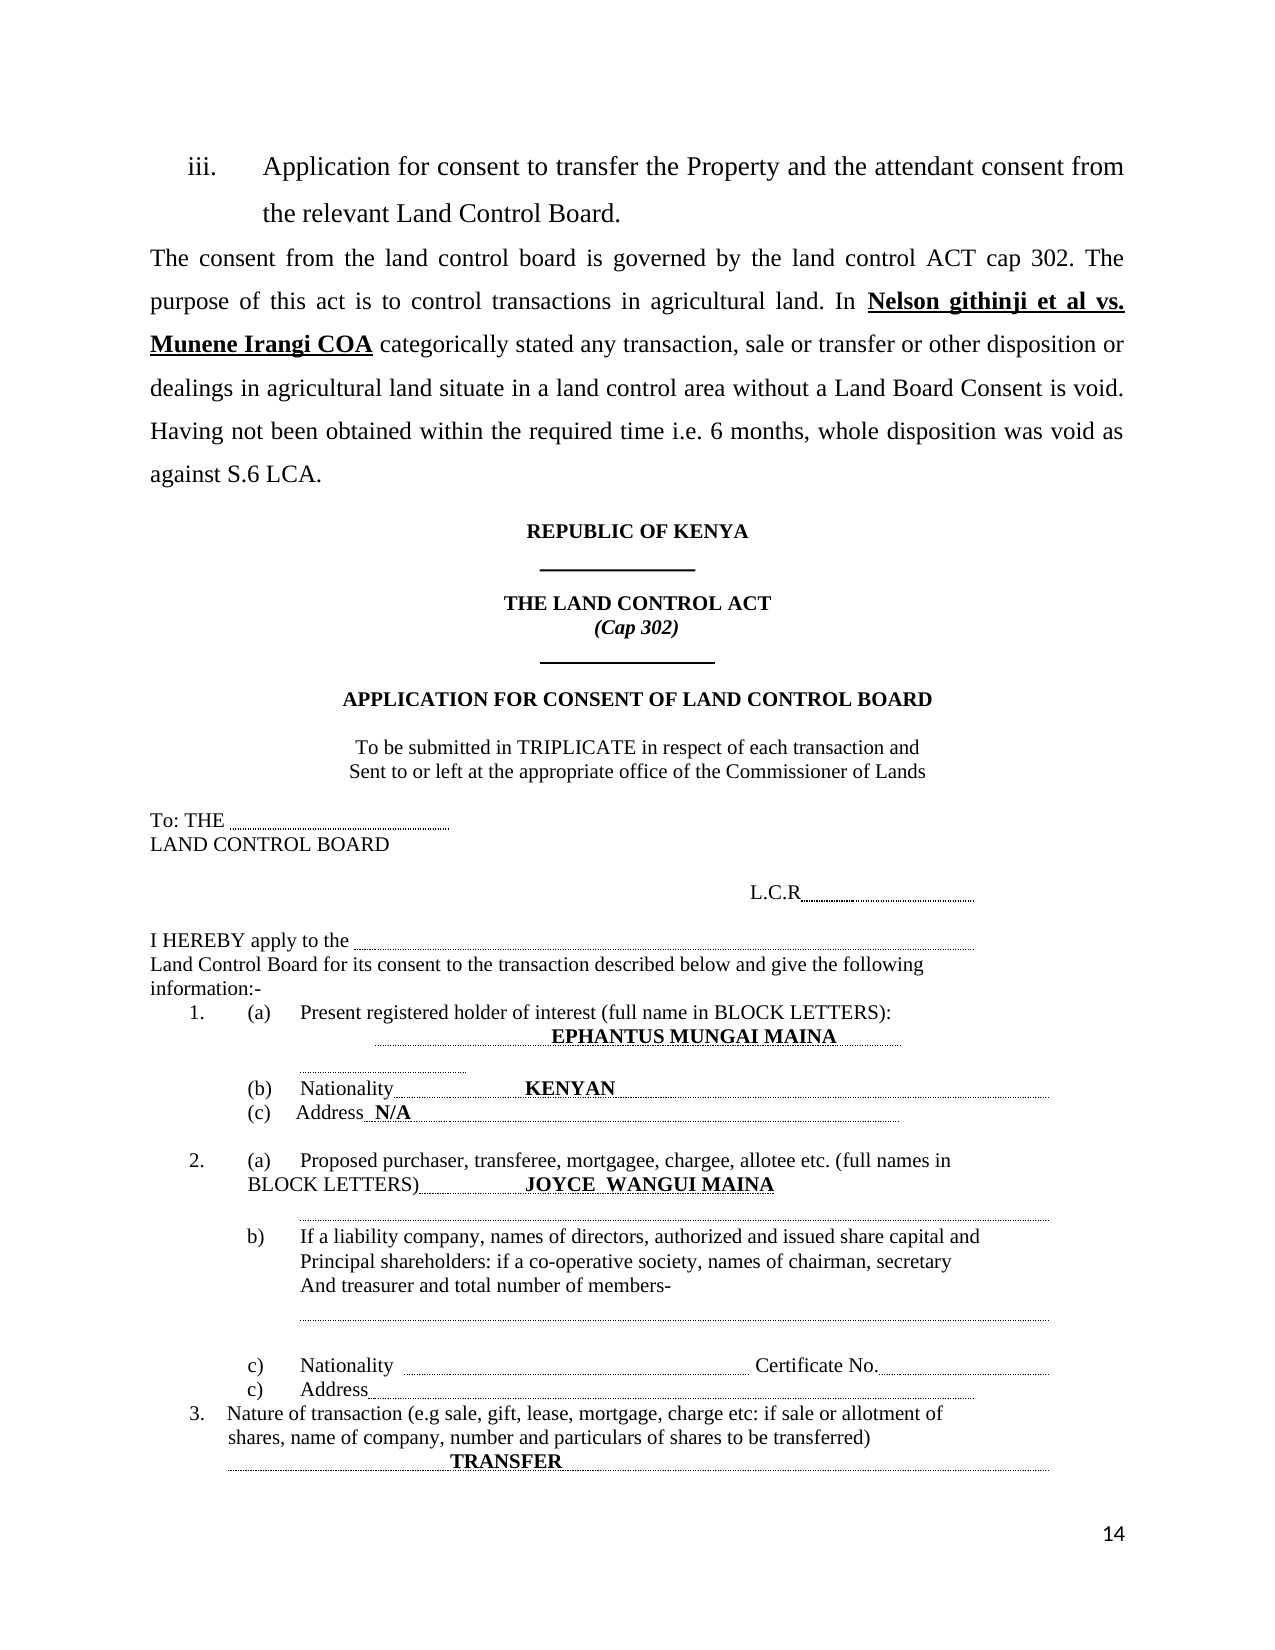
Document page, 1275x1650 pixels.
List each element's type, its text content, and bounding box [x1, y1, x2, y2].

text To: THE [150, 807, 1125, 832]
text information:- [150, 976, 1125, 1000]
text BLOCK LETTERS) JOYCE WANGUI MAINA [150, 1172, 1125, 1196]
subtitle Application for consent to transfer the Property and the attendant consent from the relevant Land Control Board. [187, 150, 1125, 228]
list Nature of transaction (e.g sale, gift, lease, mortgage, charge etc: if sale or allotment of [189, 1401, 1125, 1425]
text Sent to or left at the appropriate office of the Commissioner of Lands [150, 759, 1125, 783]
text 1. (a) Present registered holder of interest (full name in BLOCK LETTERS): [150, 1000, 1125, 1024]
text shares, name of company, number and particulars of shares to be transferred) [189, 1425, 1125, 1449]
text REPUBLIC OF KENYA [150, 519, 1125, 543]
text And treasurer and total number of members- [300, 1273, 1125, 1297]
text THE LAND CONTROL ACT [150, 591, 1125, 615]
list Address N/A [247, 1100, 1125, 1124]
text (b) Nationality KENYAN [247, 1076, 1125, 1100]
text EPHANTUS MUNGAI MAINA [375, 1024, 1125, 1048]
text APPLICATION FOR CONSENT OF LAND CONTROL BOARD [150, 687, 1125, 711]
text The consent from the land control board is governed by the land control ACT cap 302. The purpose of this act is to control transactions in agricultural land. In Nelson githinji et al vs. Munene Irangi COA categorically stated any transaction, sale or transfer or other disposition or dealings in agricultural land situate in a land control area without a Land Board Consent is void. Having not been obtained within the required time i.e. 6 months, whole disposition was void as against S.6 LCA. [150, 243, 1125, 488]
text I HEREBY apply to the [150, 928, 1125, 952]
text TRANSFER [150, 1449, 1125, 1473]
list If a liability company, names of directors, authorized and issued share capital and [247, 1224, 1125, 1248]
text Principal shareholders: if a co-operative society, names of chairman, secretary [300, 1248, 1125, 1273]
text L.C.R [150, 880, 1125, 904]
text 2. (a) Proposed purchaser, transferee, mortgagee, chargee, allotee etc. (full names in [150, 1148, 1125, 1172]
text To be submitted in TRIPLICATE in respect of each transaction and [150, 735, 1125, 759]
text c) Nationality Certificate No. [150, 1353, 1125, 1377]
text (Cap 302) [150, 615, 1125, 639]
text Land Control Board for its consent to the transaction described below and give the following [150, 952, 1125, 976]
list Address [247, 1377, 1125, 1401]
text LAND CONTROL BOARD [150, 832, 1125, 856]
